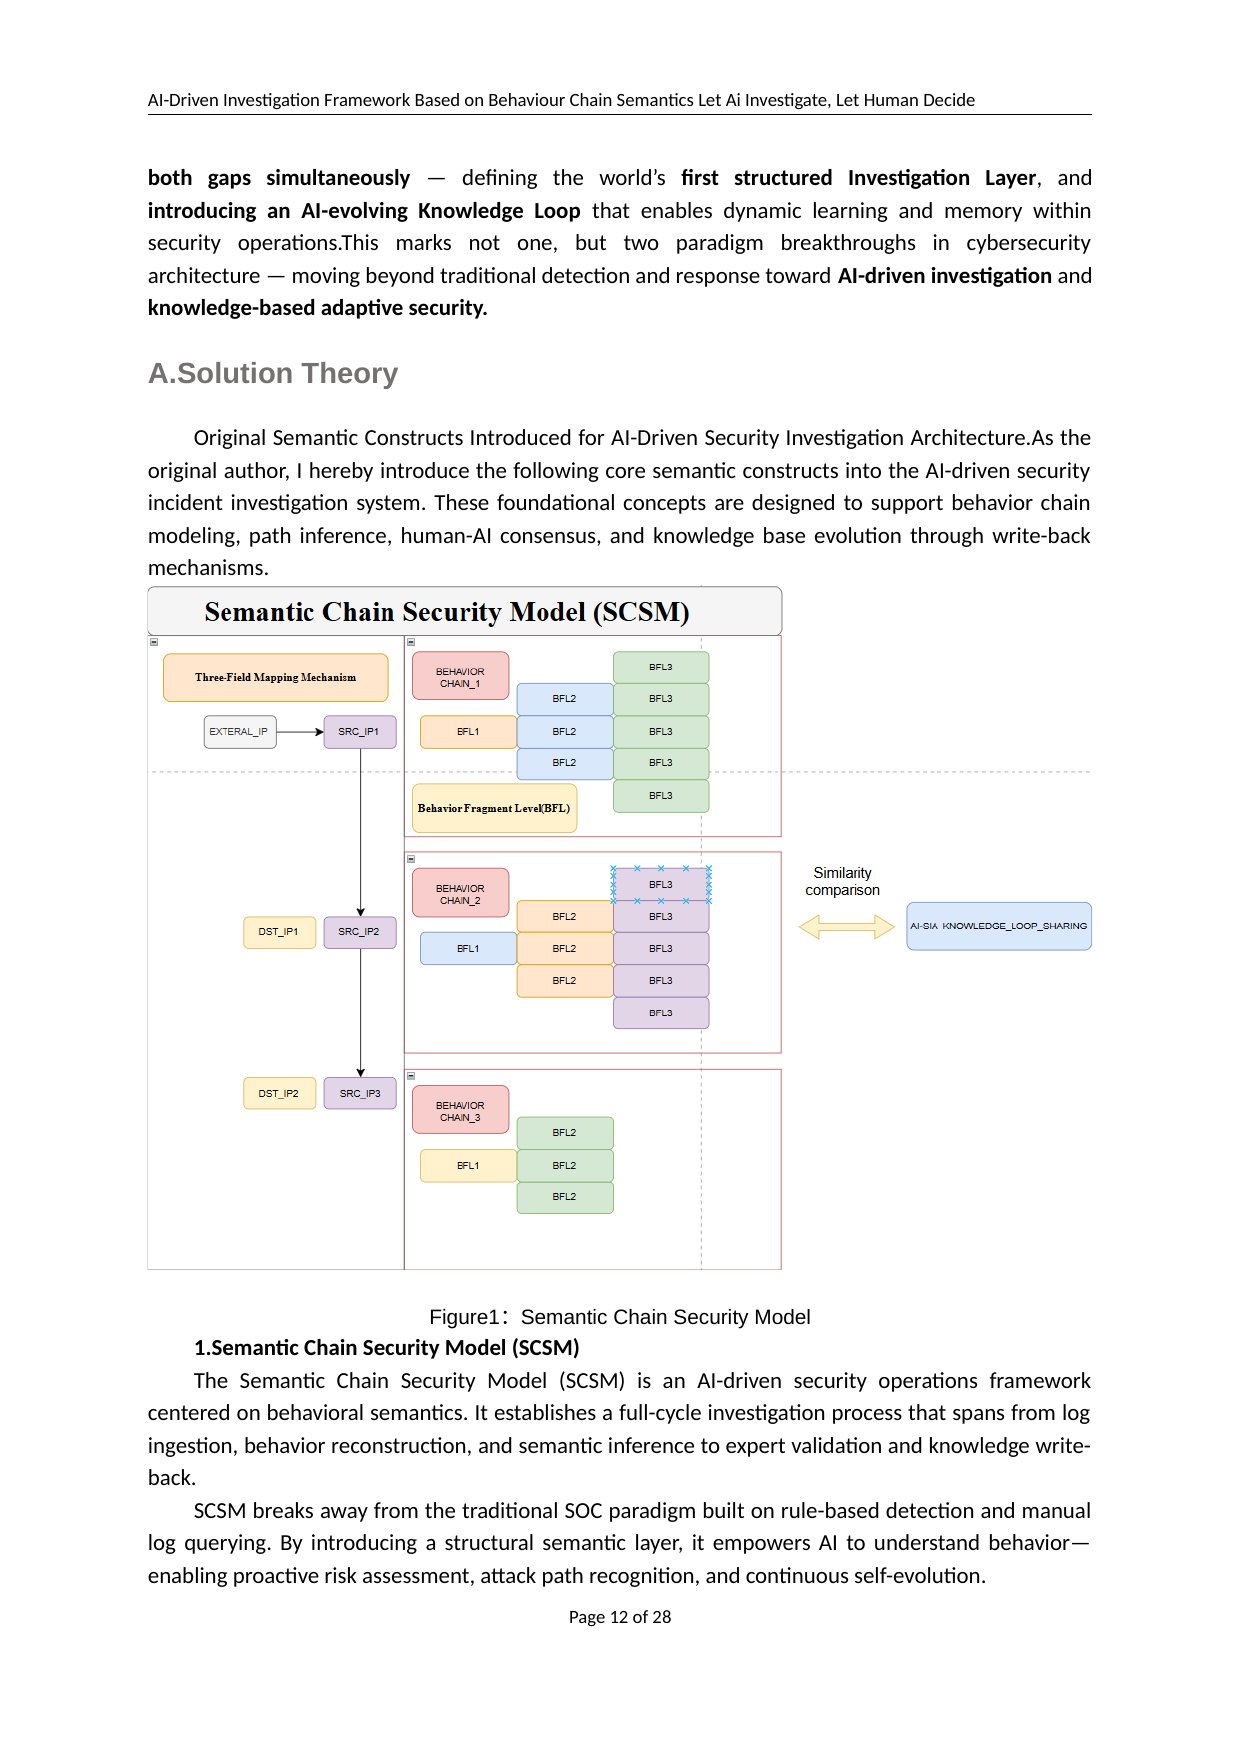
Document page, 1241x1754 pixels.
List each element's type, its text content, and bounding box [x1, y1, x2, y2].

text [148, 161, 1092, 324]
picture [147, 583, 1093, 1270]
text 1.Semantic Chain Security Model (SCSM) [148, 1331, 1092, 1364]
text Original Semantic Constructs Introduced for AI-Driven Security Investigation Architecture.As the original author, I hereby introduce the following core semantic constructs into the AI-driven security incident investigation system. These foundational concepts are designed to support behavior chain modeling, path inference, human-AI consensus, and knowledge base evolution through write-back mechanisms. [148, 421, 1092, 583]
text A.Solution Theory [148, 340, 1092, 405]
text Figure1：Semantic Chain Security Model [148, 1299, 1092, 1331]
text The Semantic Chain Security Model (SCSM) is an AI-driven security operations framework centered on behavioral semantics. It establishes a full-cycle investigation process that spans from log ingestion, behavior reconstruction, and semantic inference to expert validation and knowledge write-back. [148, 1364, 1092, 1494]
text SCSM breaks away from the traditional SOC paradigm built on rule-based detection and manual log querying. By introducing a structural semantic layer, it empowers AI to understand behavior—enabling proactive risk assessment, attack path recognition, and continuous self-evolution. [148, 1494, 1092, 1591]
